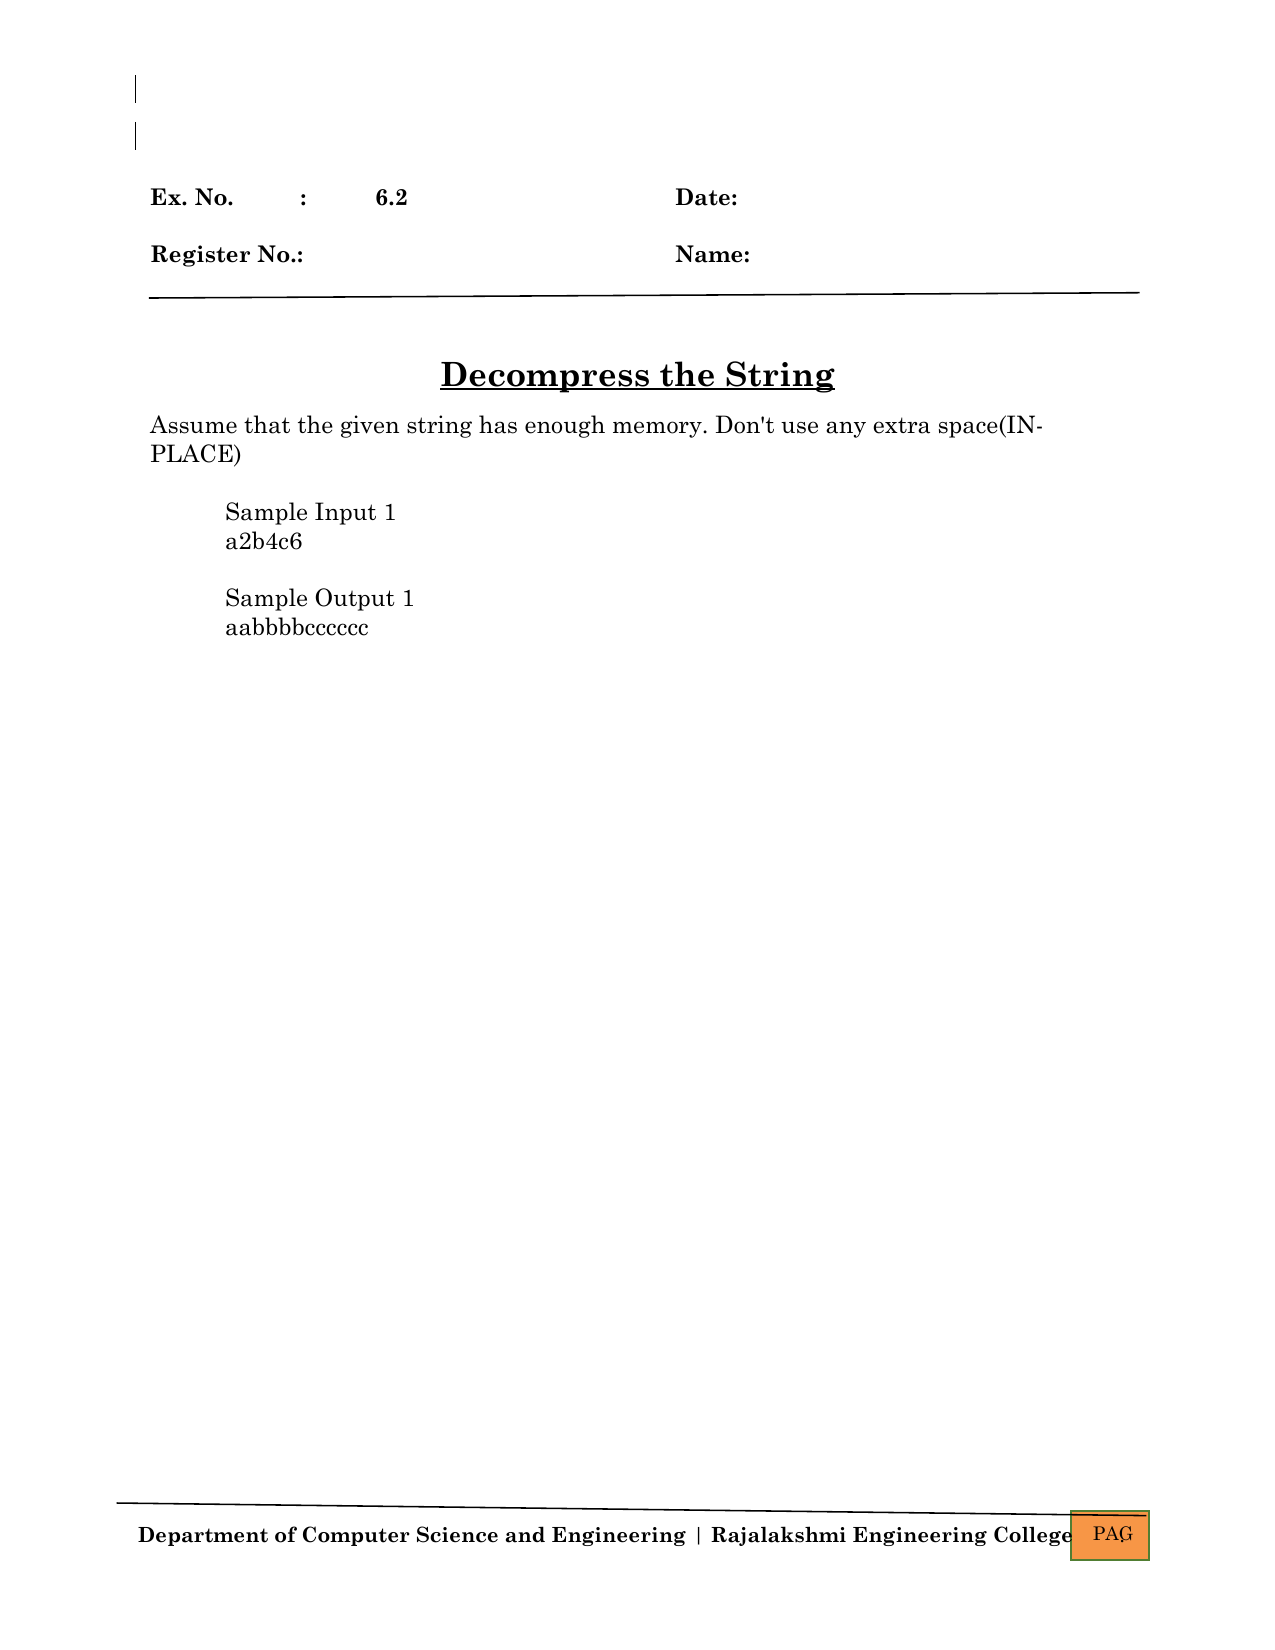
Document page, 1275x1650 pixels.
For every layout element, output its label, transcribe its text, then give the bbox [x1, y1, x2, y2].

text Ex. No. : 6.2 Date: [150, 183, 1125, 211]
text aabbbbcccccc [225, 612, 1125, 641]
text Sample Input 1 [225, 497, 1125, 525]
text Sample Output 1 [225, 583, 1125, 612]
text Decompress the String [150, 353, 1125, 393]
text Assume that the given string has enough memory. Don't use any extra space(IN-PLACE) [150, 410, 1125, 468]
text Register No.: Name: [150, 240, 1125, 267]
text a2b4c6 [225, 525, 1125, 554]
